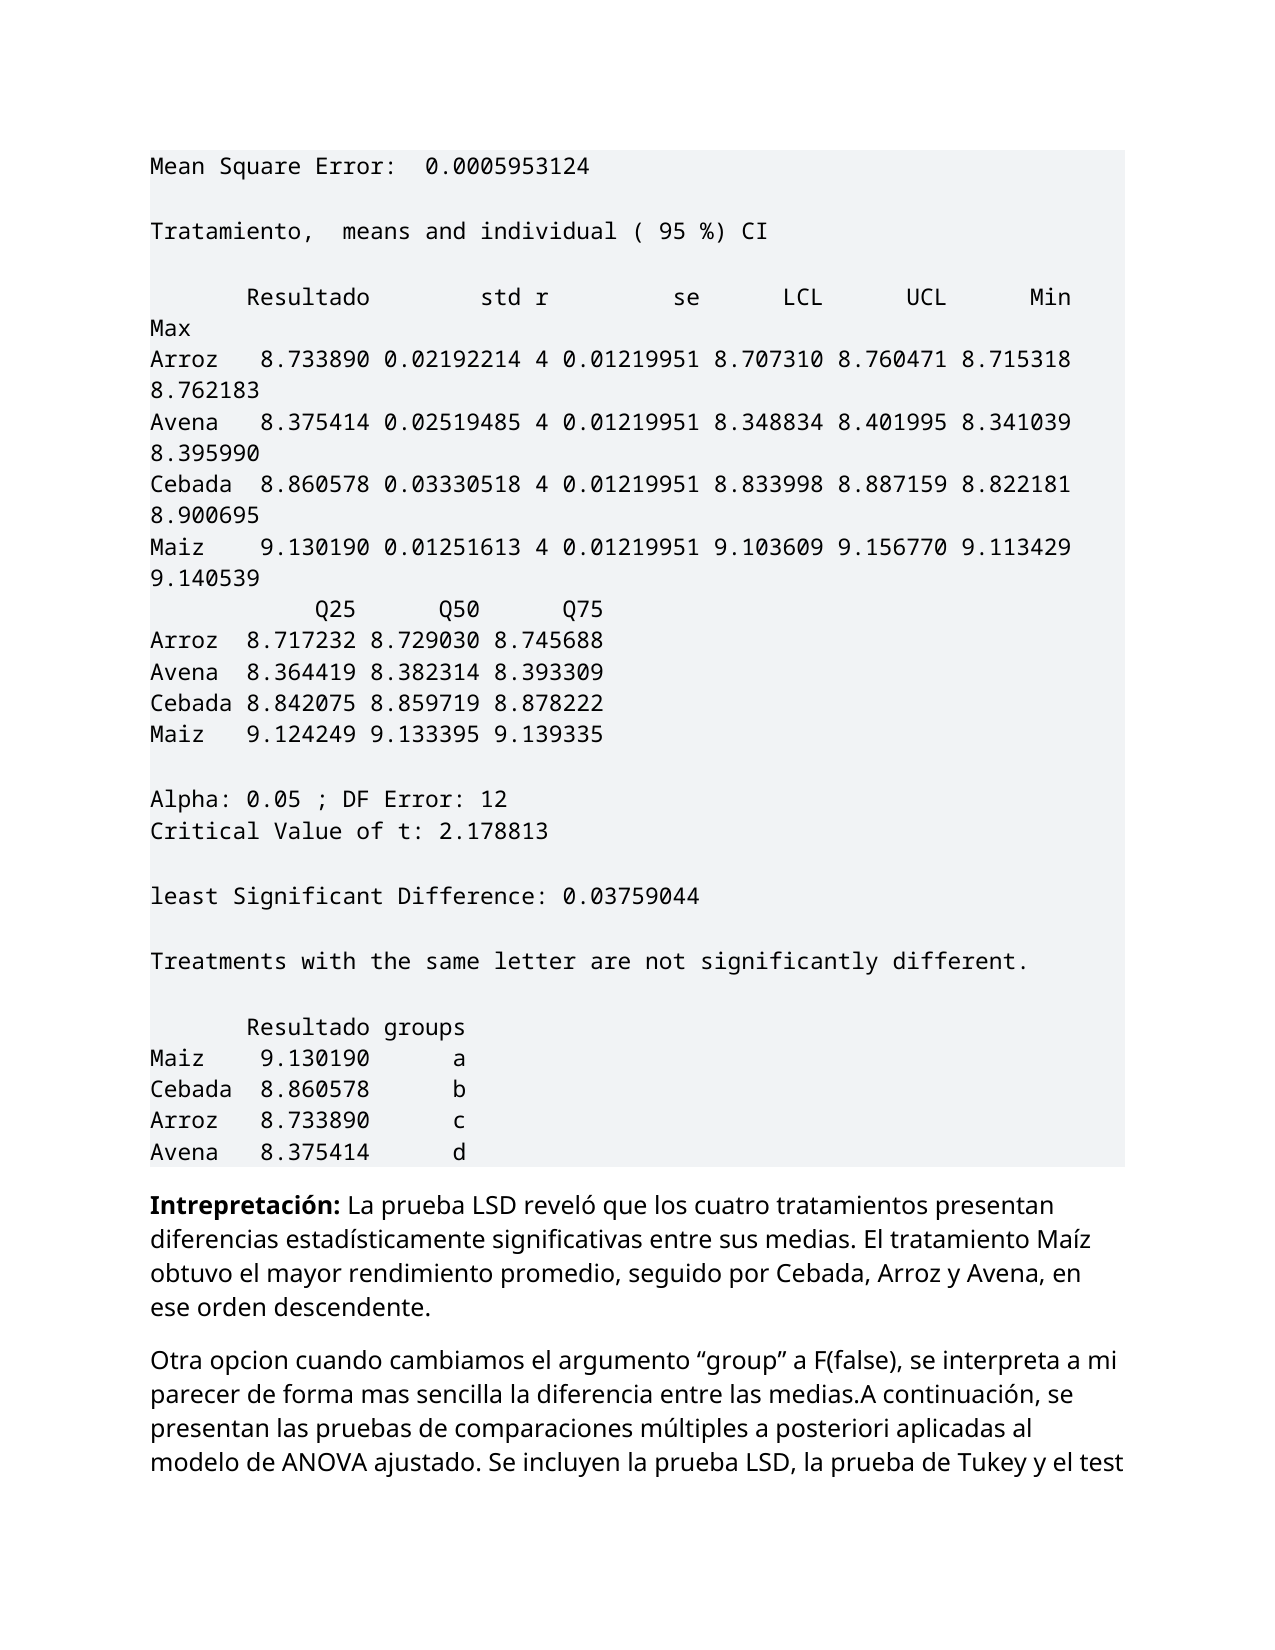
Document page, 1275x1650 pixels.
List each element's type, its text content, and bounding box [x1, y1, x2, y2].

text Intrepretación: La prueba LSD reveló que los cuatro tratamientos presentan diferencias estadísticamente significativas entre sus medias. El tratamiento Maíz obtuvo el mayor rendimiento promedio, seguido por Cebada, Arroz y Avena, en ese orden descendente. [150, 1188, 1125, 1324]
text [150, 150, 1125, 1167]
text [150, 1343, 1125, 1479]
